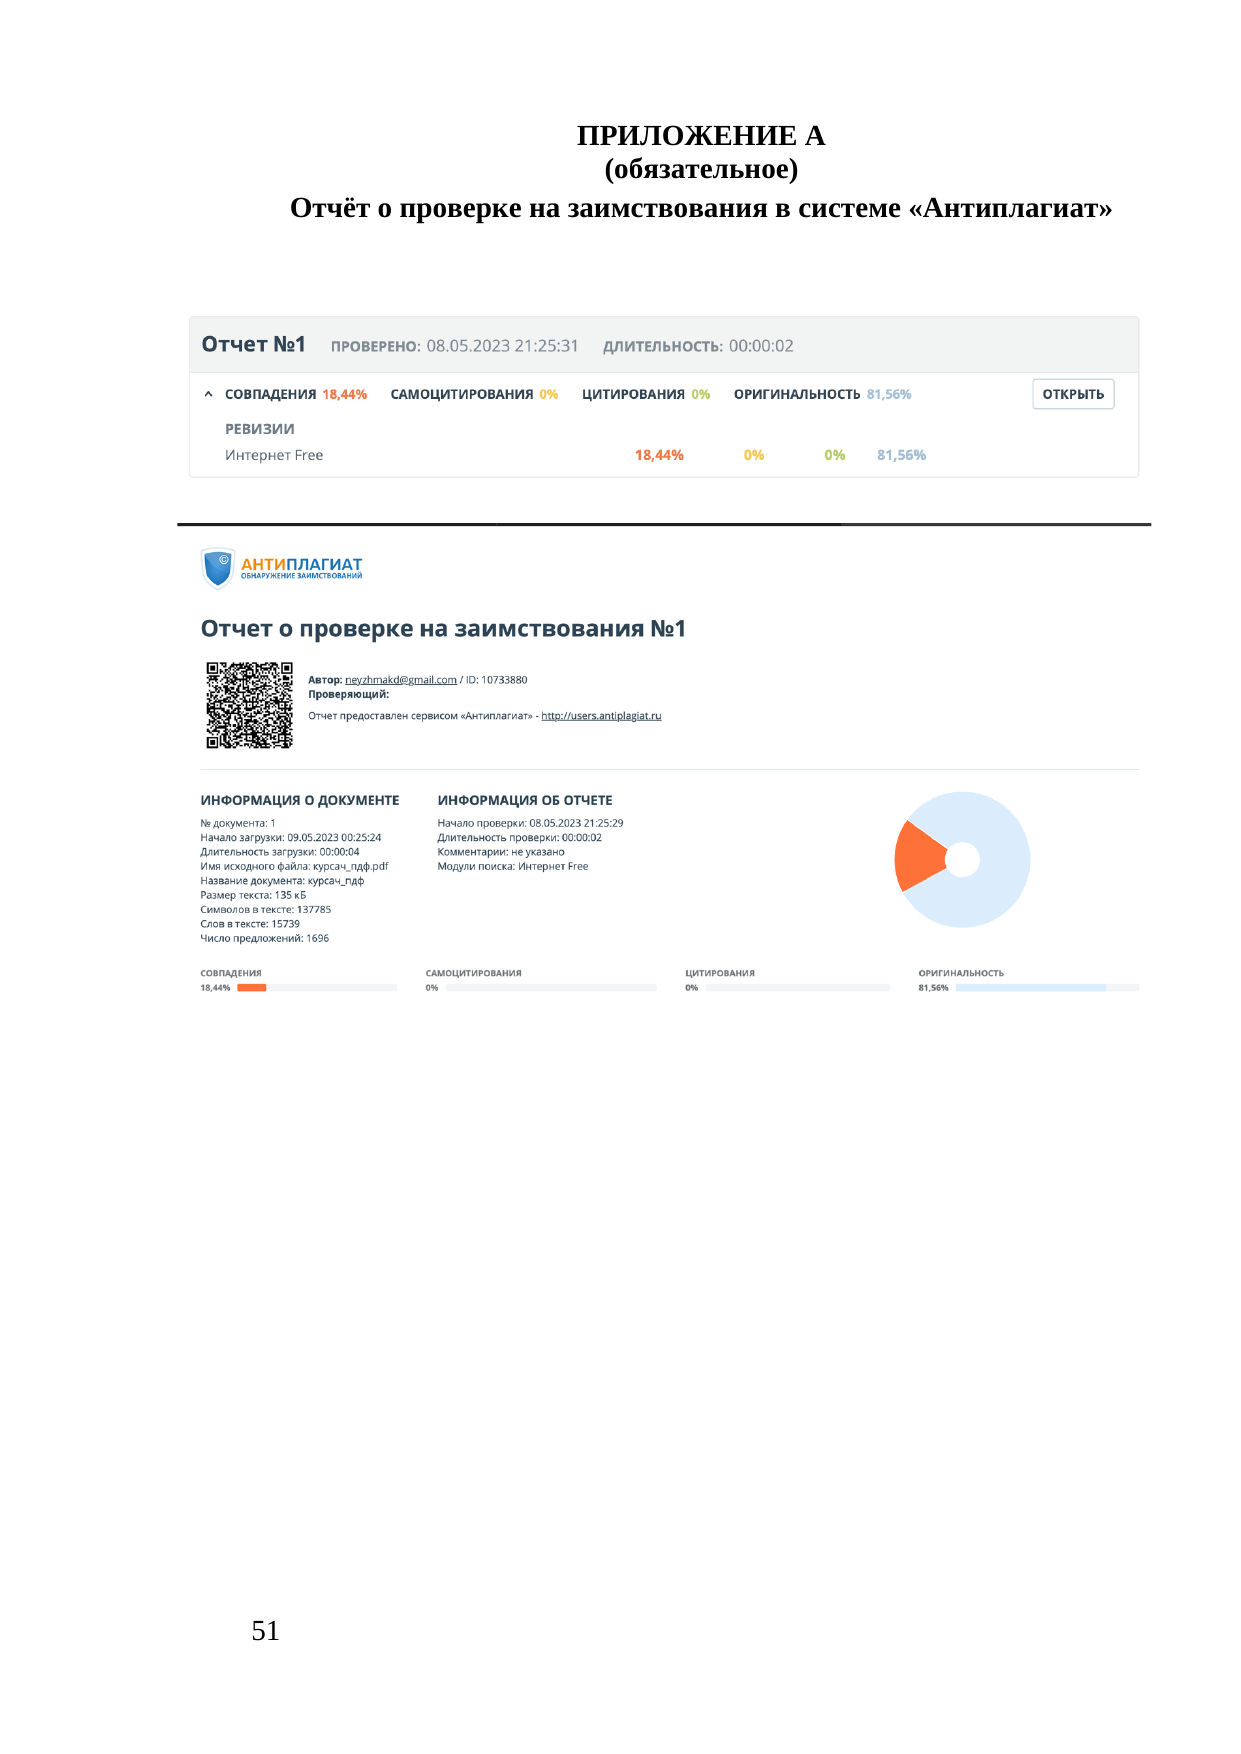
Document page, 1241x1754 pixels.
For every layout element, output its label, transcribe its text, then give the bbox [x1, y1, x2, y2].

picture [177, 300, 1152, 491]
text Отчёт о проверке на заимствования в системе «Антиплагиат» [177, 190, 1152, 224]
text (обязательное) [177, 152, 1152, 185]
subtitle ПРИЛОЖЕНИЕ А [177, 118, 1152, 152]
picture [177, 523, 1152, 1010]
